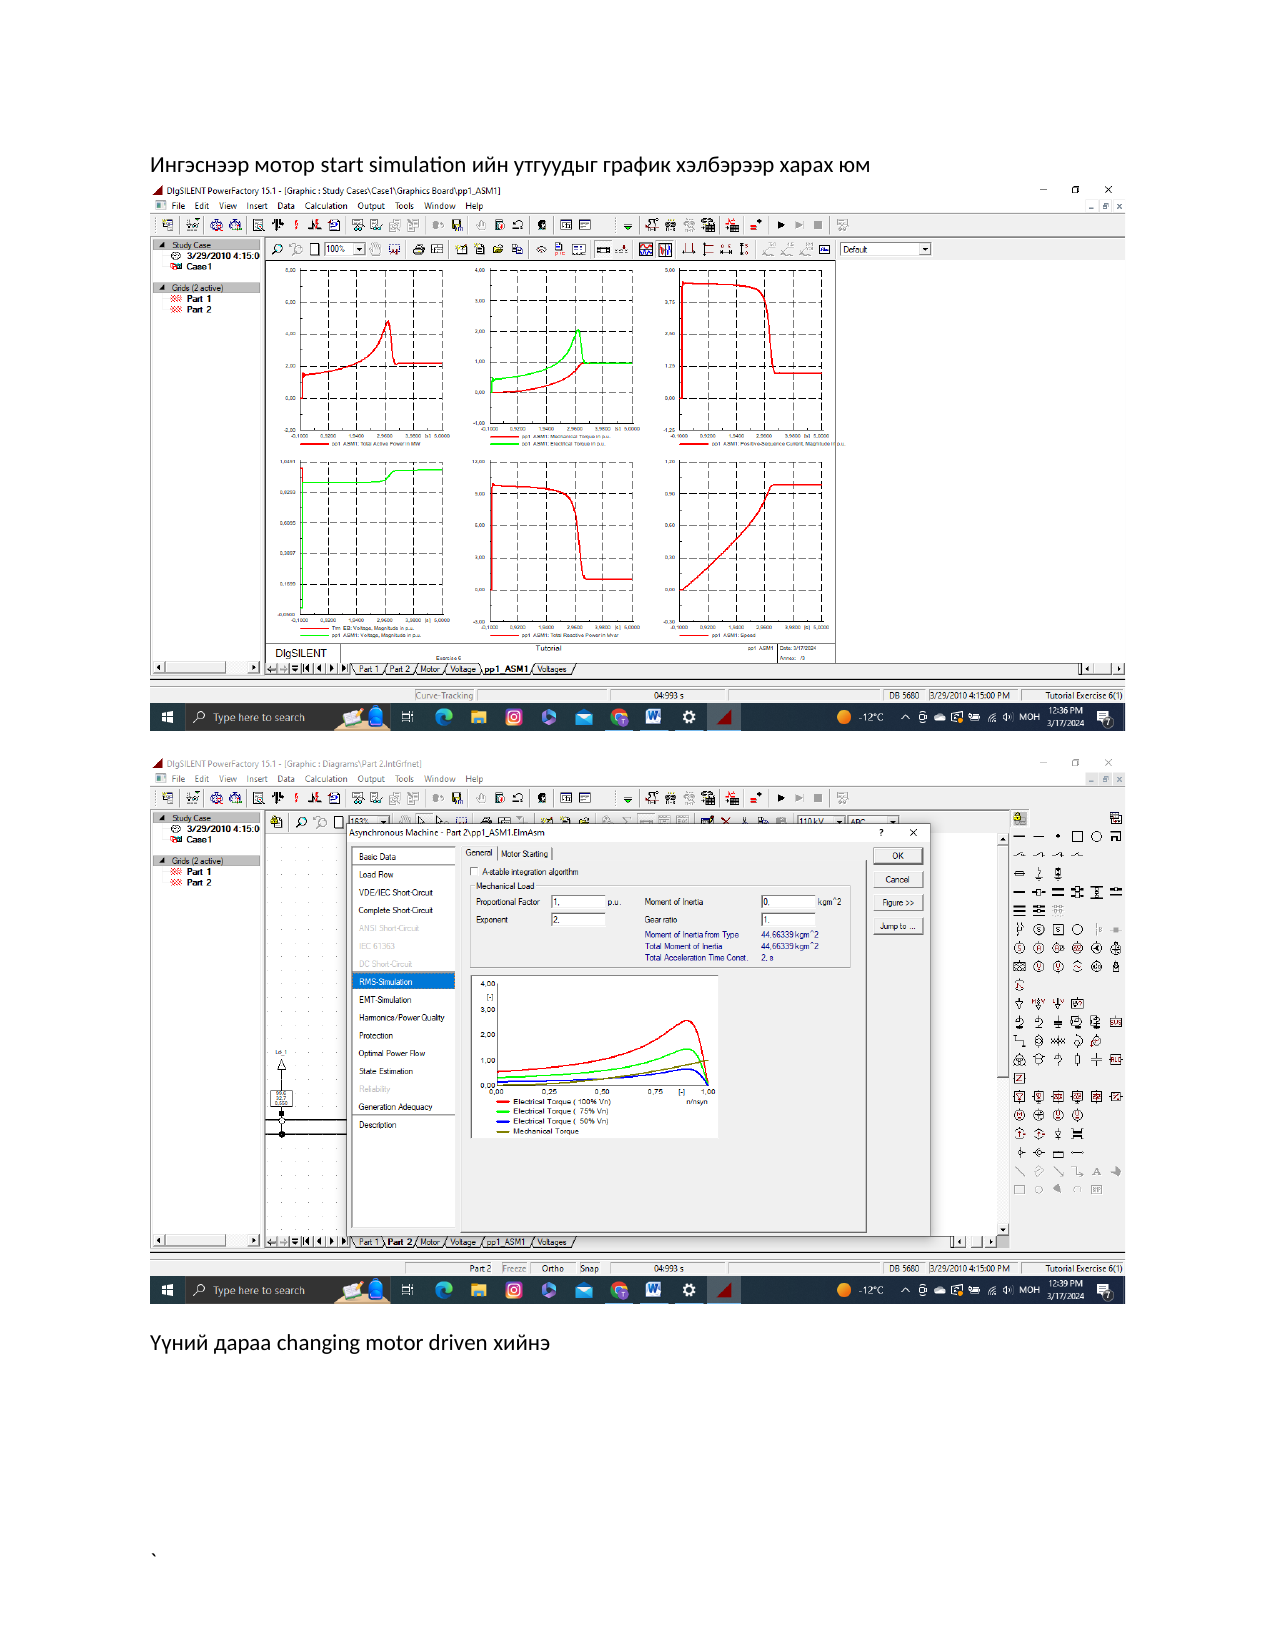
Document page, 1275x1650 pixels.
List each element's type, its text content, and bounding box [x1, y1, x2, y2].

picture [150, 182, 1125, 731]
text Ингэснээр мотор start simulation ийн утгуудыг график хэлбэрээр харах юм [150, 150, 1125, 182]
text Үүний дараа changing motor driven хийнэ [150, 1328, 1125, 1356]
picture [150, 755, 1125, 1304]
